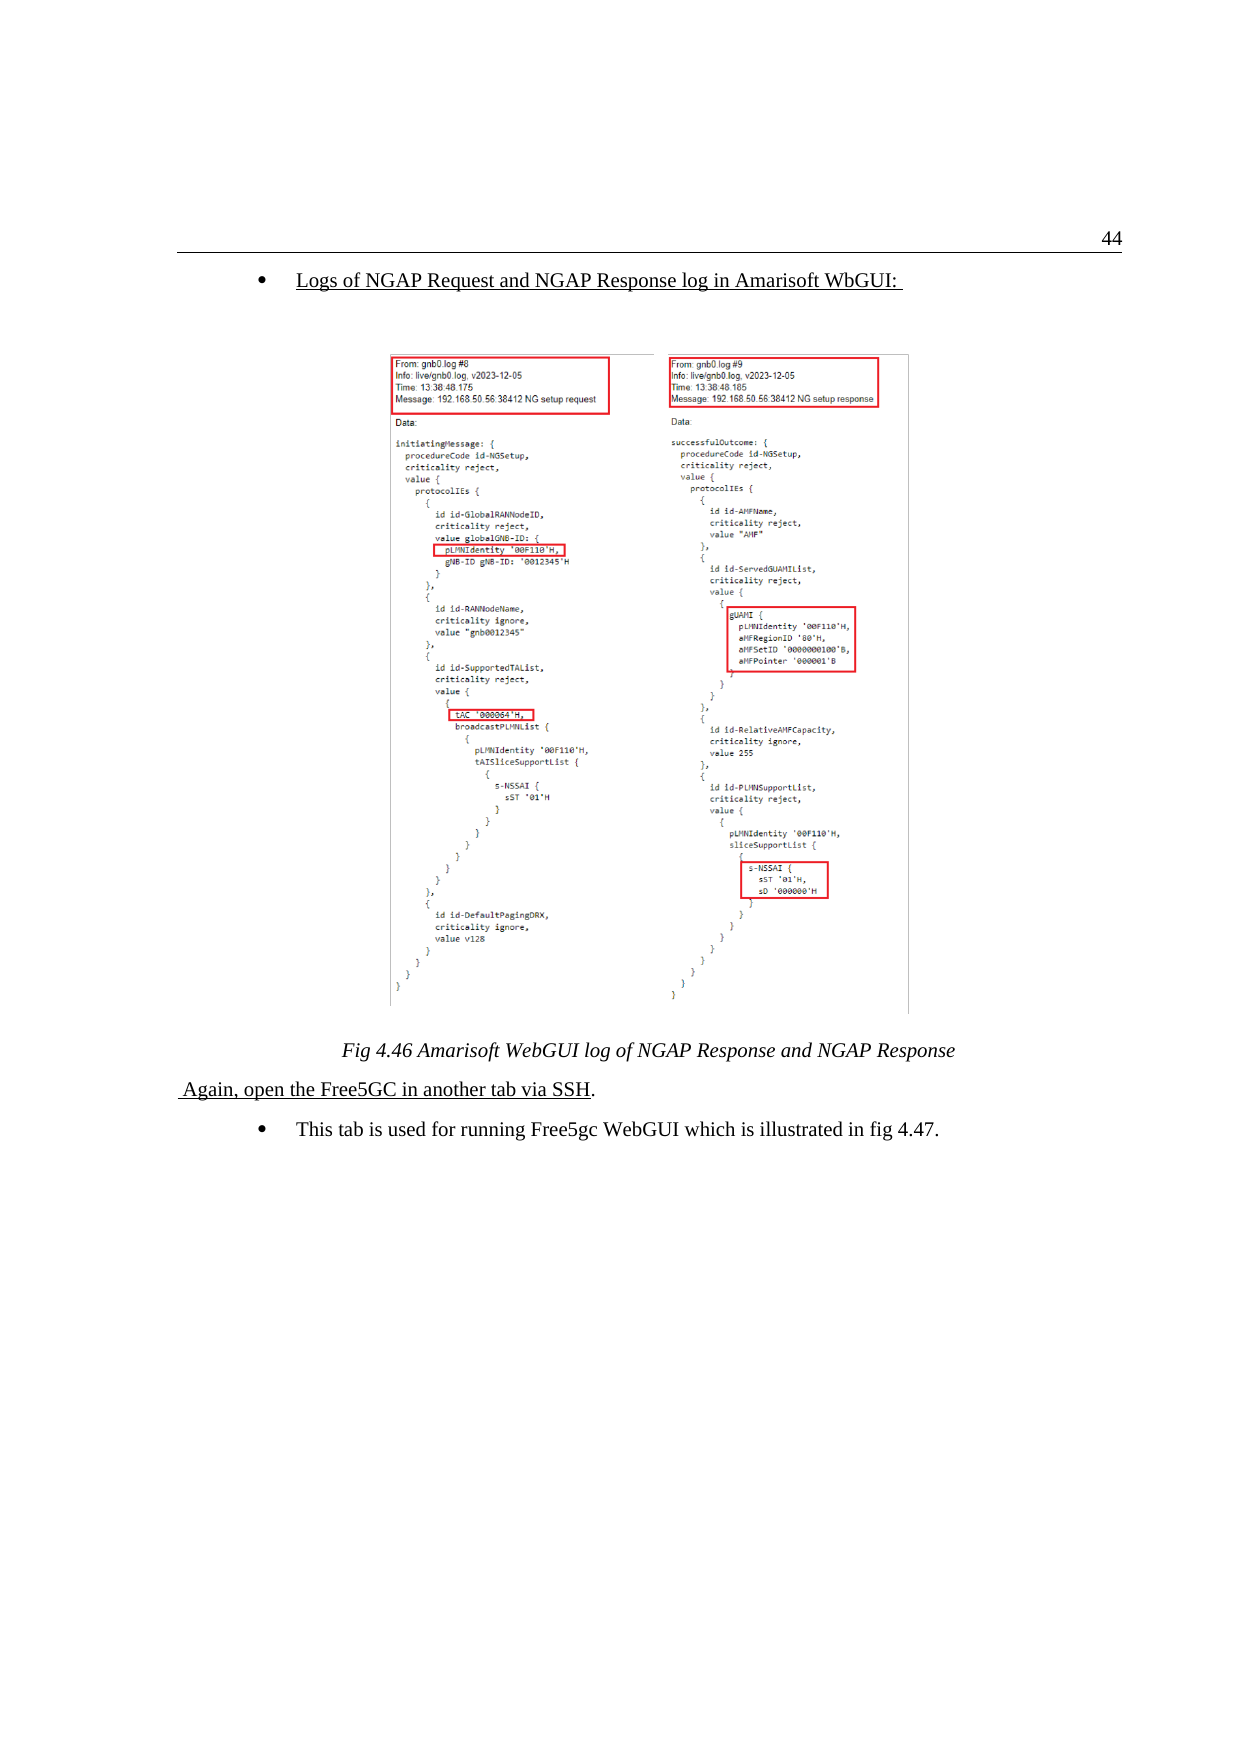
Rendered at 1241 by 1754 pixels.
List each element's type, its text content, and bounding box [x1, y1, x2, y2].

text Again, open the Free5GC in another tab via SSH. [177, 1076, 1122, 1101]
list Logs of NGAP Request and NGAP Response log in Amarisoft WbGUI: [258, 267, 1122, 292]
list This tab is used for running Free5gc WebGUI which is illustrated in fig 4.47. [258, 1116, 1122, 1141]
picture [382, 346, 917, 1022]
text Fig 4.46 Amarisoft WebGUI log of NGAP Response and NGAP Response [177, 1037, 1122, 1062]
